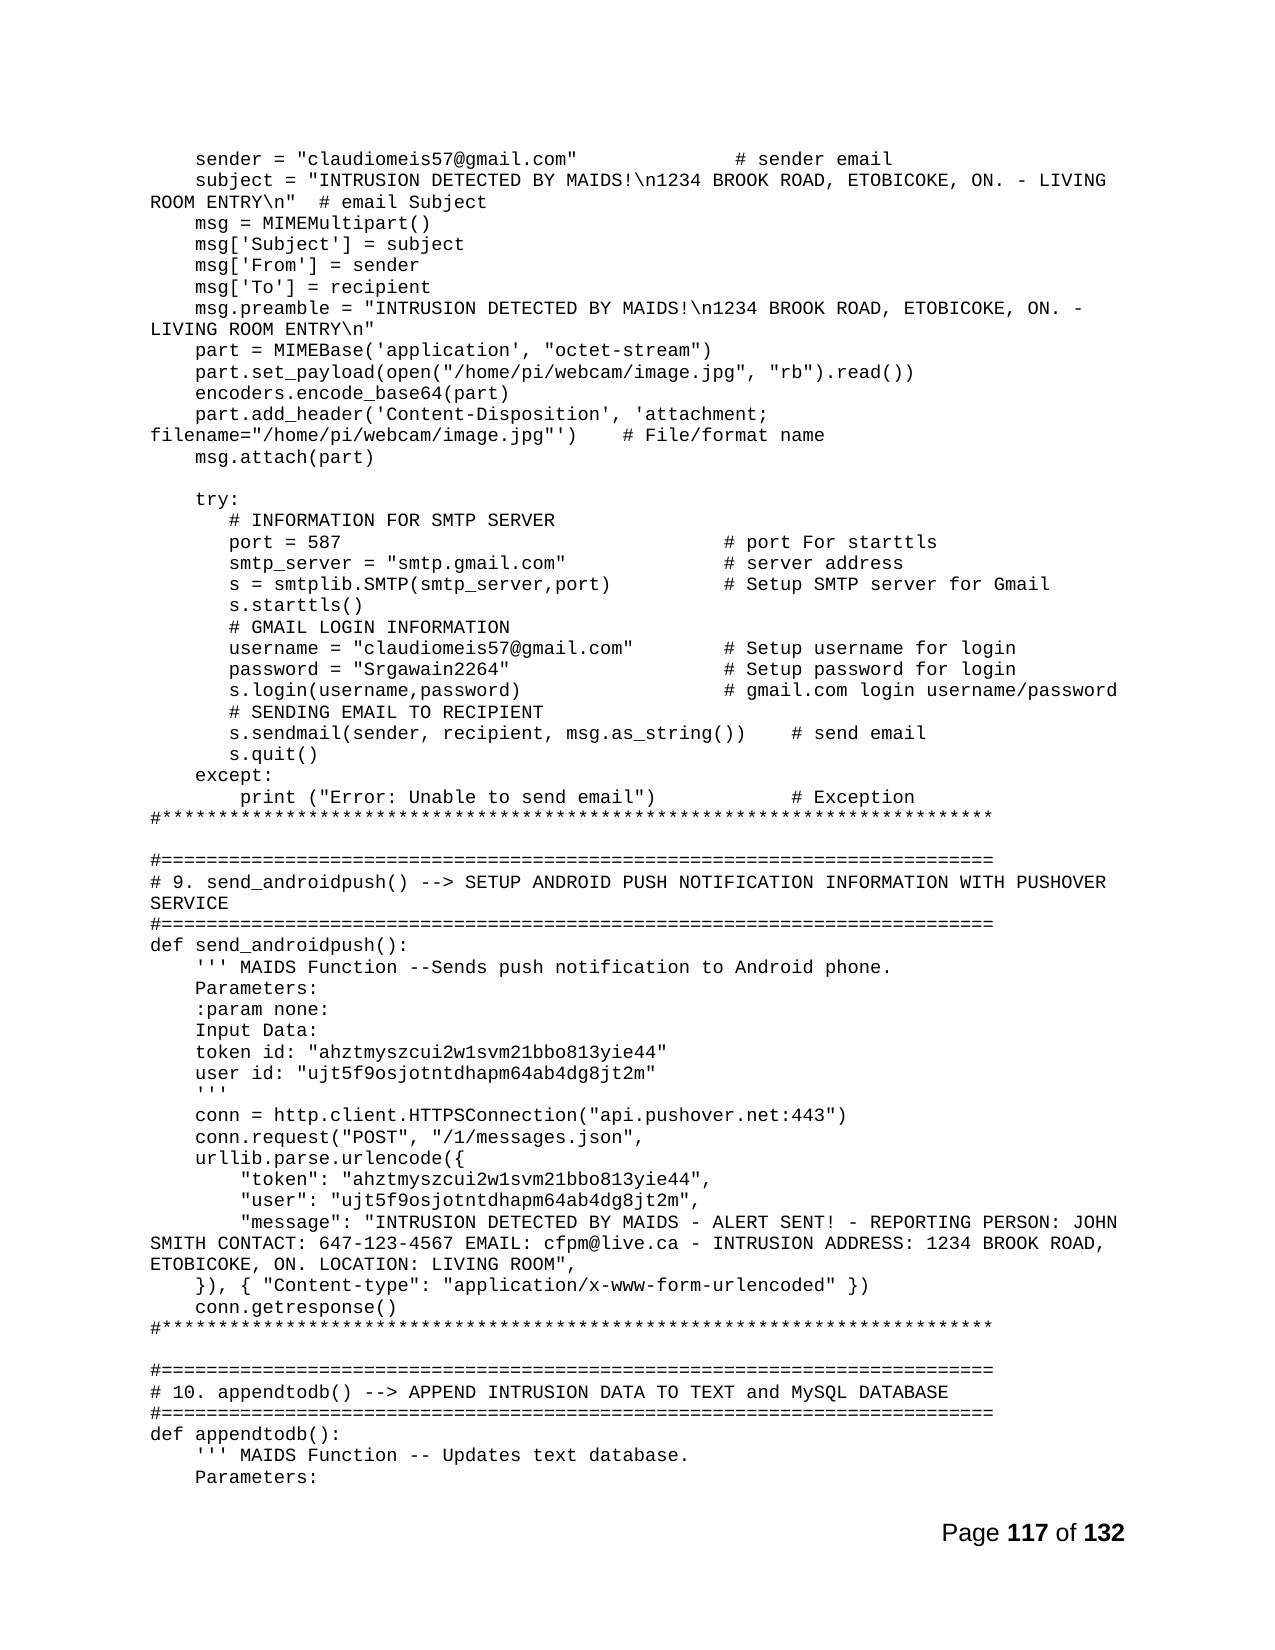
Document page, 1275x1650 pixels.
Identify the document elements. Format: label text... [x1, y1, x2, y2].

text # INFORMATION FOR SMTP SERVER [150, 511, 1125, 532]
text msg['To'] = recipient [150, 277, 1125, 299]
text ''' [150, 1085, 1125, 1106]
text conn.getresponse() [150, 1297, 1125, 1319]
text "token": "ahztmyszcui2w1svm21bbo813yie44", [150, 1170, 1125, 1191]
text ''' MAIDS Function -- Updates text database. [150, 1446, 1125, 1467]
text #========================================================================== [150, 1404, 1125, 1425]
text #========================================================================== [150, 851, 1125, 872]
text def appendtodb(): [150, 1425, 1125, 1446]
text token id: "ahztmyszcui2w1svm21bbo813yie44" [150, 1042, 1125, 1064]
text s.sendmail(sender, recipient, msg.as_string()) # send email [150, 724, 1125, 745]
text # 9. send_androidpush() --> SETUP ANDROID PUSH NOTIFICATION INFORMATION WITH PUSHOVER SERVICE [150, 872, 1125, 915]
text #************************************************************************** [150, 809, 1125, 830]
text part.add_header('Content-Disposition', 'attachment; filename="/home/pi/webcam/image.jpg"') # File/format name [150, 405, 1125, 447]
text Parameters: [150, 979, 1125, 1000]
text msg['Subject'] = subject [150, 235, 1125, 256]
text }), { "Content-type": "application/x-www-form-urlencoded" }) [150, 1276, 1125, 1297]
text #========================================================================== [150, 1361, 1125, 1382]
text ''' MAIDS Function --Sends push notification to Android phone. [150, 957, 1125, 979]
text msg = MIMEMultipart() [150, 214, 1125, 235]
text def send_androidpush(): [150, 936, 1125, 957]
text msg['From'] = sender [150, 256, 1125, 277]
text smtp_server = "smtp.gmail.com" # server address [150, 554, 1125, 575]
text part = MIMEBase('application', "octet-stream") [150, 341, 1125, 362]
text except: [150, 766, 1125, 787]
text s.login(username,password) # gmail.com login username/password [150, 681, 1125, 702]
text urllib.parse.urlencode({ [150, 1149, 1125, 1170]
text msg.attach(part) [150, 447, 1125, 469]
text conn = http.client.HTTPSConnection("api.pushover.net:443") [150, 1106, 1125, 1127]
text subject = "INTRUSION DETECTED BY MAIDS!\n1234 BROOK ROAD, ETOBICOKE, ON. - LIVING ROOM ENTRY\n" # email Subject [150, 171, 1125, 214]
text # 10. appendtodb() --> APPEND INTRUSION DATA TO TEXT and MySQL DATABASE [150, 1382, 1125, 1404]
text password = "Srgawain2264" # Setup password for login [150, 660, 1125, 681]
text # SENDING EMAIL TO RECIPIENT [150, 702, 1125, 724]
text user id: "ujt5f9osjotntdhapm64ab4dg8jt2m" [150, 1064, 1125, 1085]
text s.quit() [150, 745, 1125, 766]
text s = smtplib.SMTP(smtp_server,port) # Setup SMTP server for Gmail [150, 575, 1125, 596]
text sender = "claudiomeis57@gmail.com" # sender email [150, 150, 1125, 171]
text # GMAIL LOGIN INFORMATION [150, 617, 1125, 639]
text :param none: [150, 1000, 1125, 1021]
text conn.request("POST", "/1/messages.json", [150, 1127, 1125, 1149]
text "message": "INTRUSION DETECTED BY MAIDS - ALERT SENT! - REPORTING PERSON: JOHN SMITH CONTACT: 647-123-4567 EMAIL: cfpm@live.ca - INTRUSION ADDRESS: 1234 BROOK ROAD, ETOBICOKE, ON. LOCATION: LIVING ROOM", [150, 1212, 1125, 1276]
text print ("Error: Unable to send email") # Exception [150, 787, 1125, 809]
text "user": "ujt5f9osjotntdhapm64ab4dg8jt2m", [150, 1191, 1125, 1212]
text msg.preamble = "INTRUSION DETECTED BY MAIDS!\n1234 BROOK ROAD, ETOBICOKE, ON. - LIVING ROOM ENTRY\n" [150, 299, 1125, 341]
text s.starttls() [150, 596, 1125, 617]
text Parameters: [150, 1467, 1125, 1489]
text Input Data: [150, 1021, 1125, 1042]
text encoders.encode_base64(part) [150, 384, 1125, 405]
text port = 587 # port For starttls [150, 532, 1125, 554]
text #========================================================================== [150, 915, 1125, 936]
text try: [150, 490, 1125, 511]
text part.set_payload(open("/home/pi/webcam/image.jpg", "rb").read()) [150, 362, 1125, 384]
text username = "claudiomeis57@gmail.com" # Setup username for login [150, 639, 1125, 660]
text #************************************************************************** [150, 1319, 1125, 1340]
